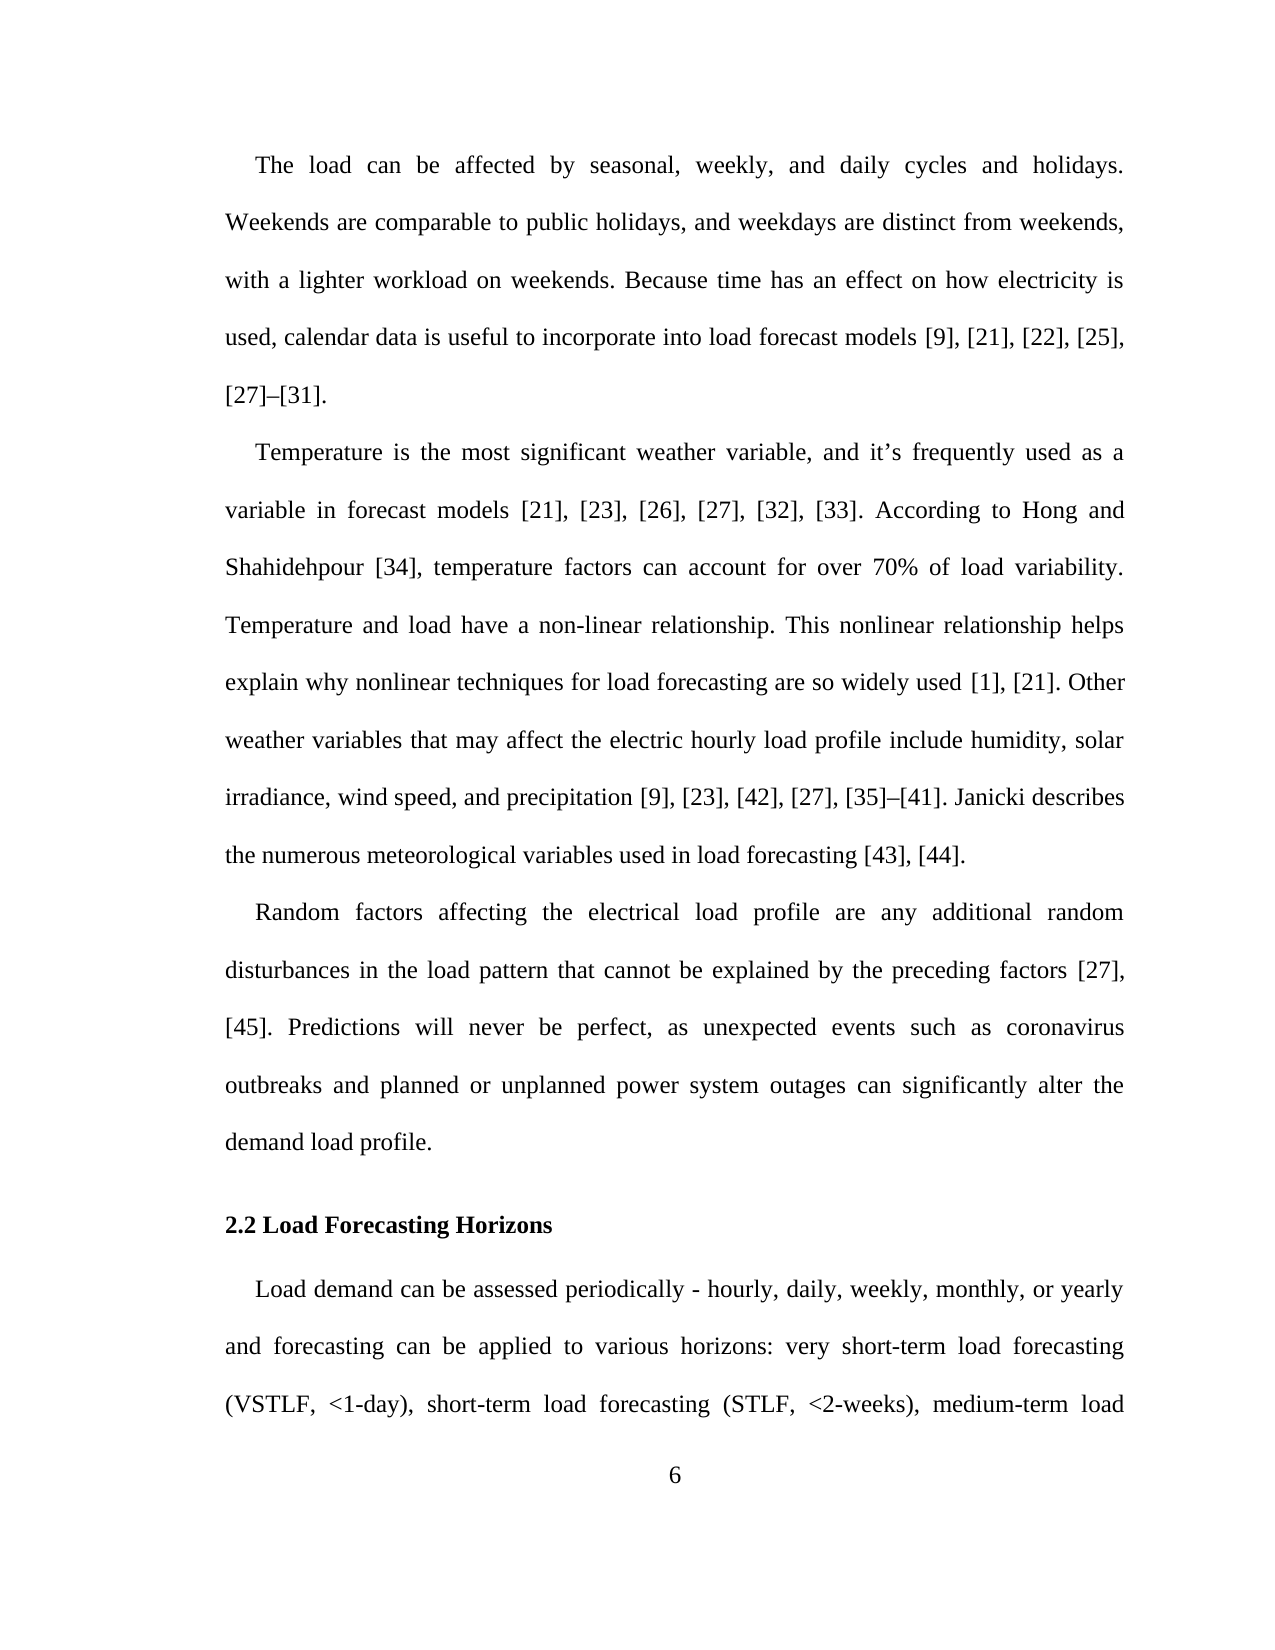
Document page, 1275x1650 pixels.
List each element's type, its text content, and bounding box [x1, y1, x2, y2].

text Random factors affecting the electrical load profile are any additional random disturbances in the load pattern that cannot be explained by the preceding factors [27], [45]. Predictions will never be perfect, as unexpected events such as coronavirus outbreaks and planned or unplanned power system outages can significantly alter the demand load profile. [225, 897, 1125, 1156]
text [225, 1274, 1125, 1417]
text Temperature is the most significant weather variable, and it’s frequently used as a variable in forecast models [21], [23], [26], [27], [32], [33]. According to Hong and Shahidehpour [34], temperature factors can account for over 70% of load variability. Temperature and load have a non-linear relationship. This nonlinear relationship helps explain why nonlinear techniques for load forecasting are so widely used [1], [21]. Other weather variables that may affect the electric hourly load profile include humidity, solar irradiance, wind speed, and precipitation [9], [23], [42], [27], [35]–[41]. Janicki describes the numerous meteorological variables used in load forecasting [43], [44]. [225, 437, 1125, 869]
text The load can be affected by seasonal, weekly, and daily cycles and holidays. Weekends are comparable to public holidays, and weekdays are distinct from weekends, with a lighter workload on weekends. Because time has an effect on how electricity is used, calendar data is useful to incorporate into load forecast models [9], [21], [22], [25], [27]–[31]. [225, 150, 1125, 409]
subtitle 2.2 Load Forecasting Horizons [225, 1210, 1125, 1239]
